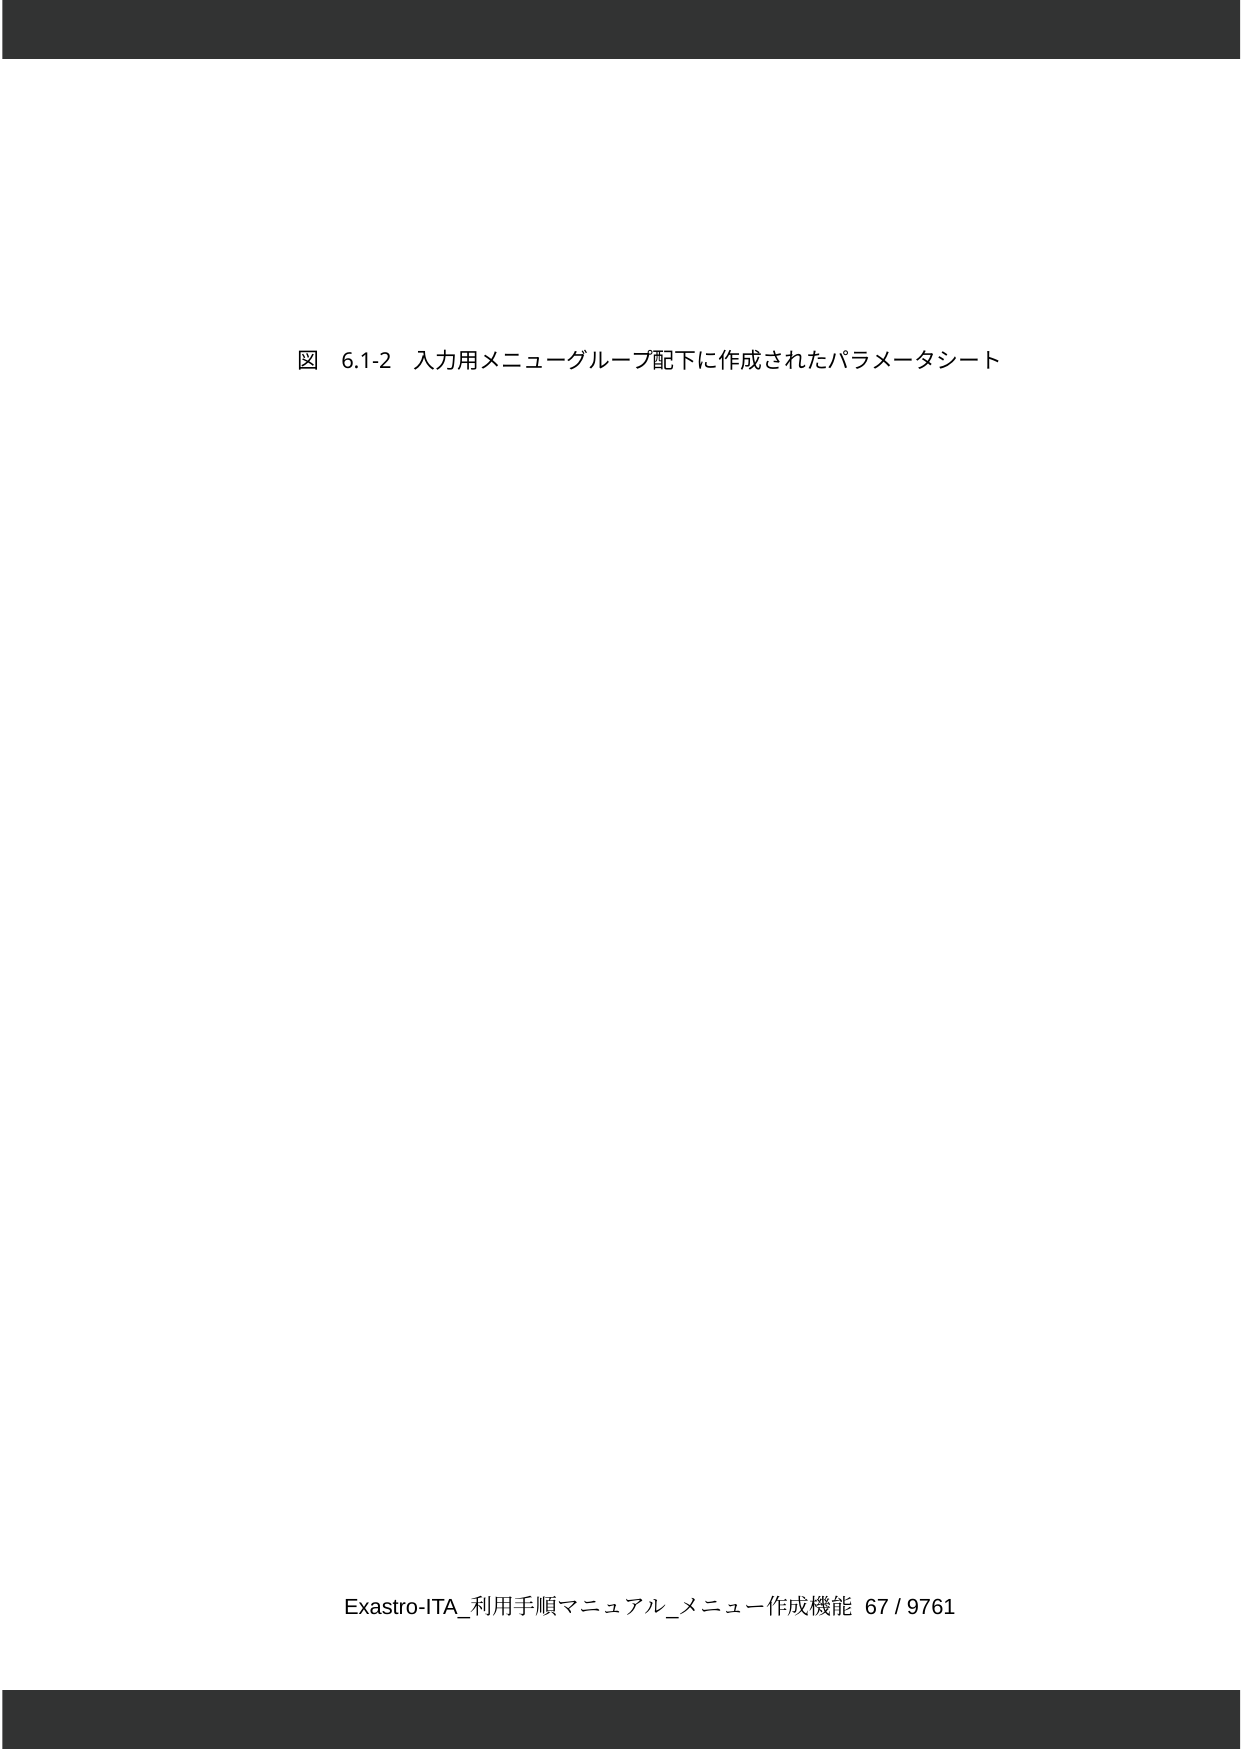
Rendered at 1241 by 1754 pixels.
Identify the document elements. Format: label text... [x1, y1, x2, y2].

text 図 6.1-2 入力用メニューグループ配下に作成されたパラメータシート [148, 329, 1152, 389]
picture [2, 0, 1241, 59]
picture [2, 1690, 1241, 1749]
